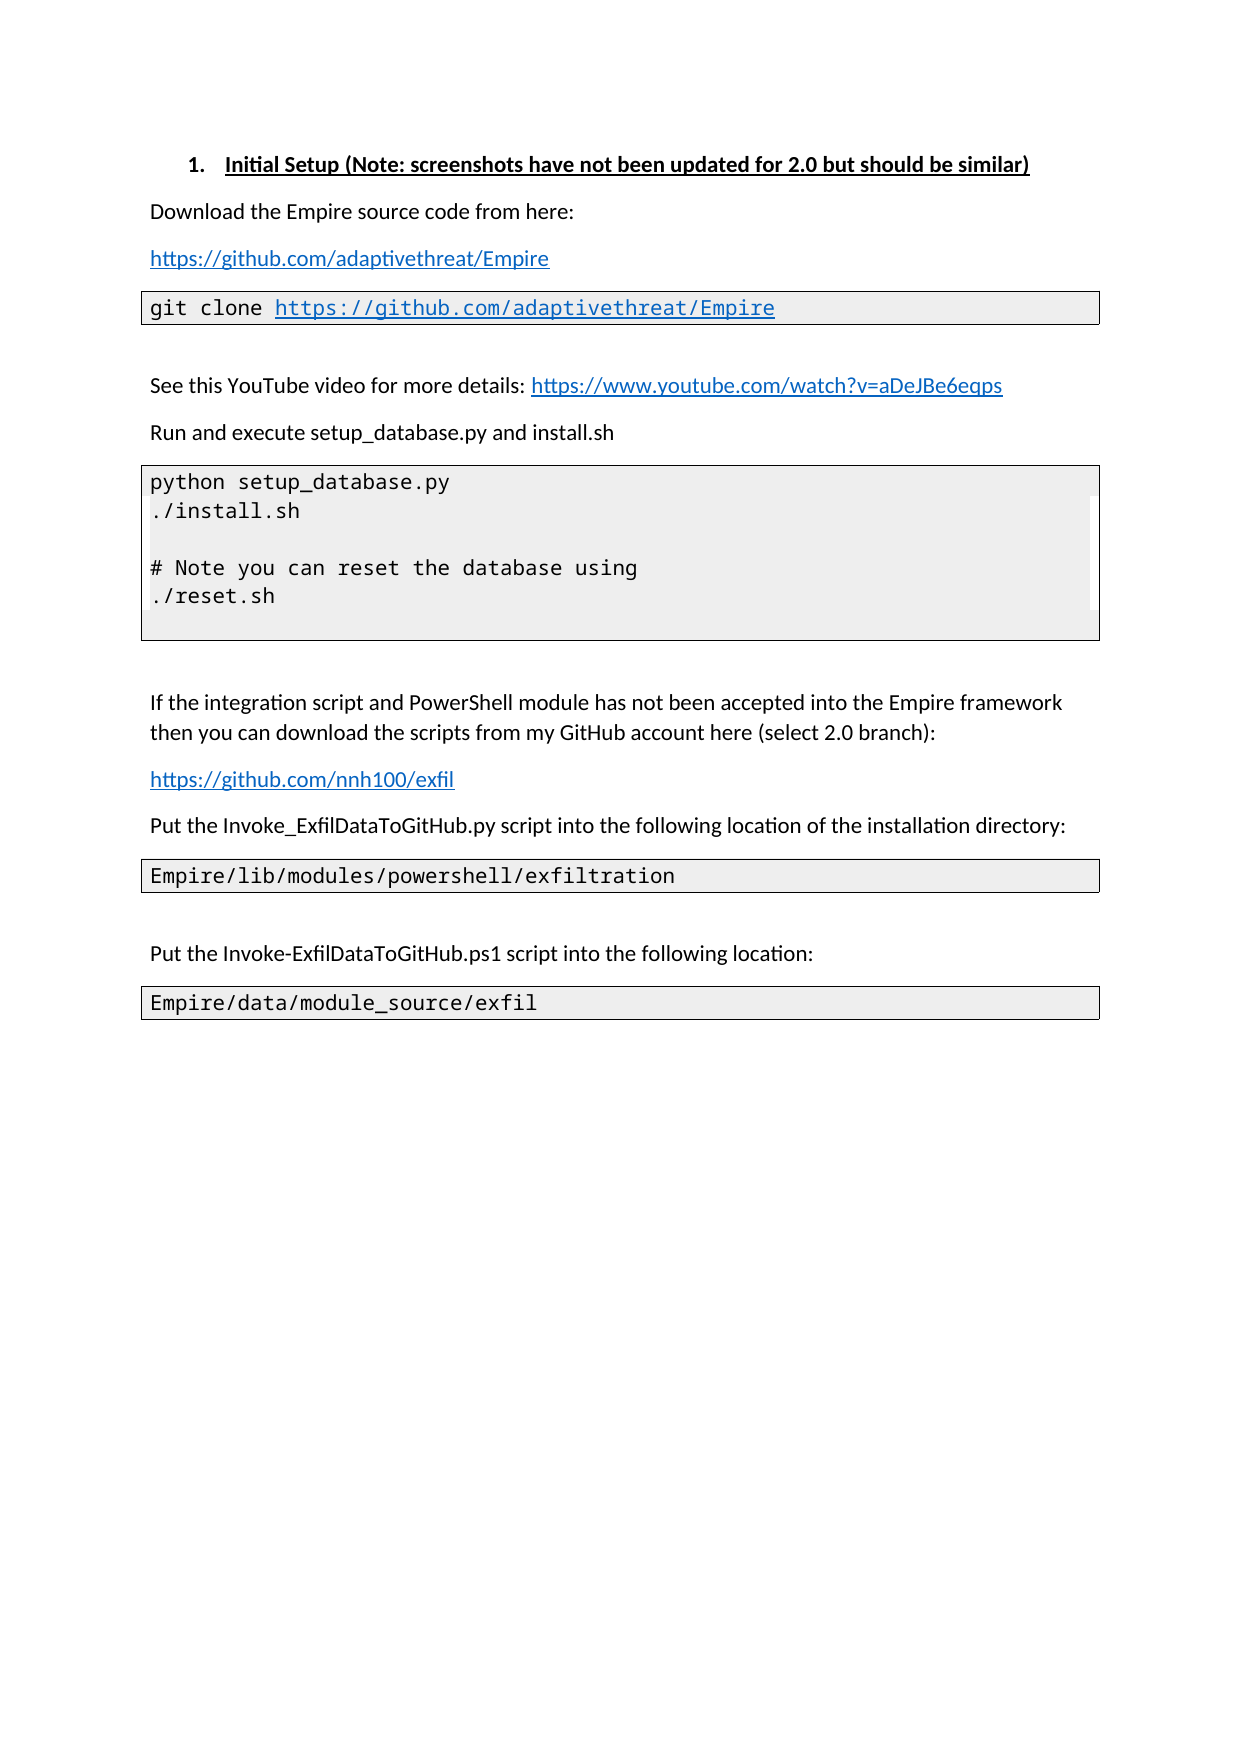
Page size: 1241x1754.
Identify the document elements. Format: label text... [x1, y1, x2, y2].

text If the integration script and PowerShell module has not been accepted into the Empire framework then you can download the scripts from my GitHub account here (select 2.0 branch): [150, 688, 1090, 746]
text Put the Invoke_ExfilDataToGitHub.py script into the following location of the installation directory: [150, 812, 1090, 839]
text Empire/lib/modules/powershell/exfiltration [142, 860, 1099, 892]
text Download the Empire source code from here: [150, 197, 1090, 225]
text # Note you can reset the database using [150, 553, 1090, 581]
subtitle Initial Setup (Note: screenshots have not been updated for 2.0 but should be similar) [187, 150, 1090, 178]
text https://github.com/adaptivethreat/Empire [150, 244, 1090, 272]
text python setup_database.py [142, 466, 1099, 496]
text Empire/data/module_source/exfil [142, 987, 1099, 1019]
text ./install.sh [150, 496, 1090, 524]
text Put the Invoke-ExfilDataToGitHub.ps1 script into the following location: [150, 939, 1090, 967]
text See this YouTube video for more details: https://www.youtube.com/watch?v=aDeJBe6eqps [150, 371, 1090, 399]
text Run and execute setup_database.py and install.sh [150, 418, 1090, 446]
text ./reset.sh [150, 581, 1090, 607]
text git clone https://github.com/adaptivethreat/Empire [142, 292, 1099, 324]
text https://github.com/nnh100/exfil [150, 765, 1090, 793]
